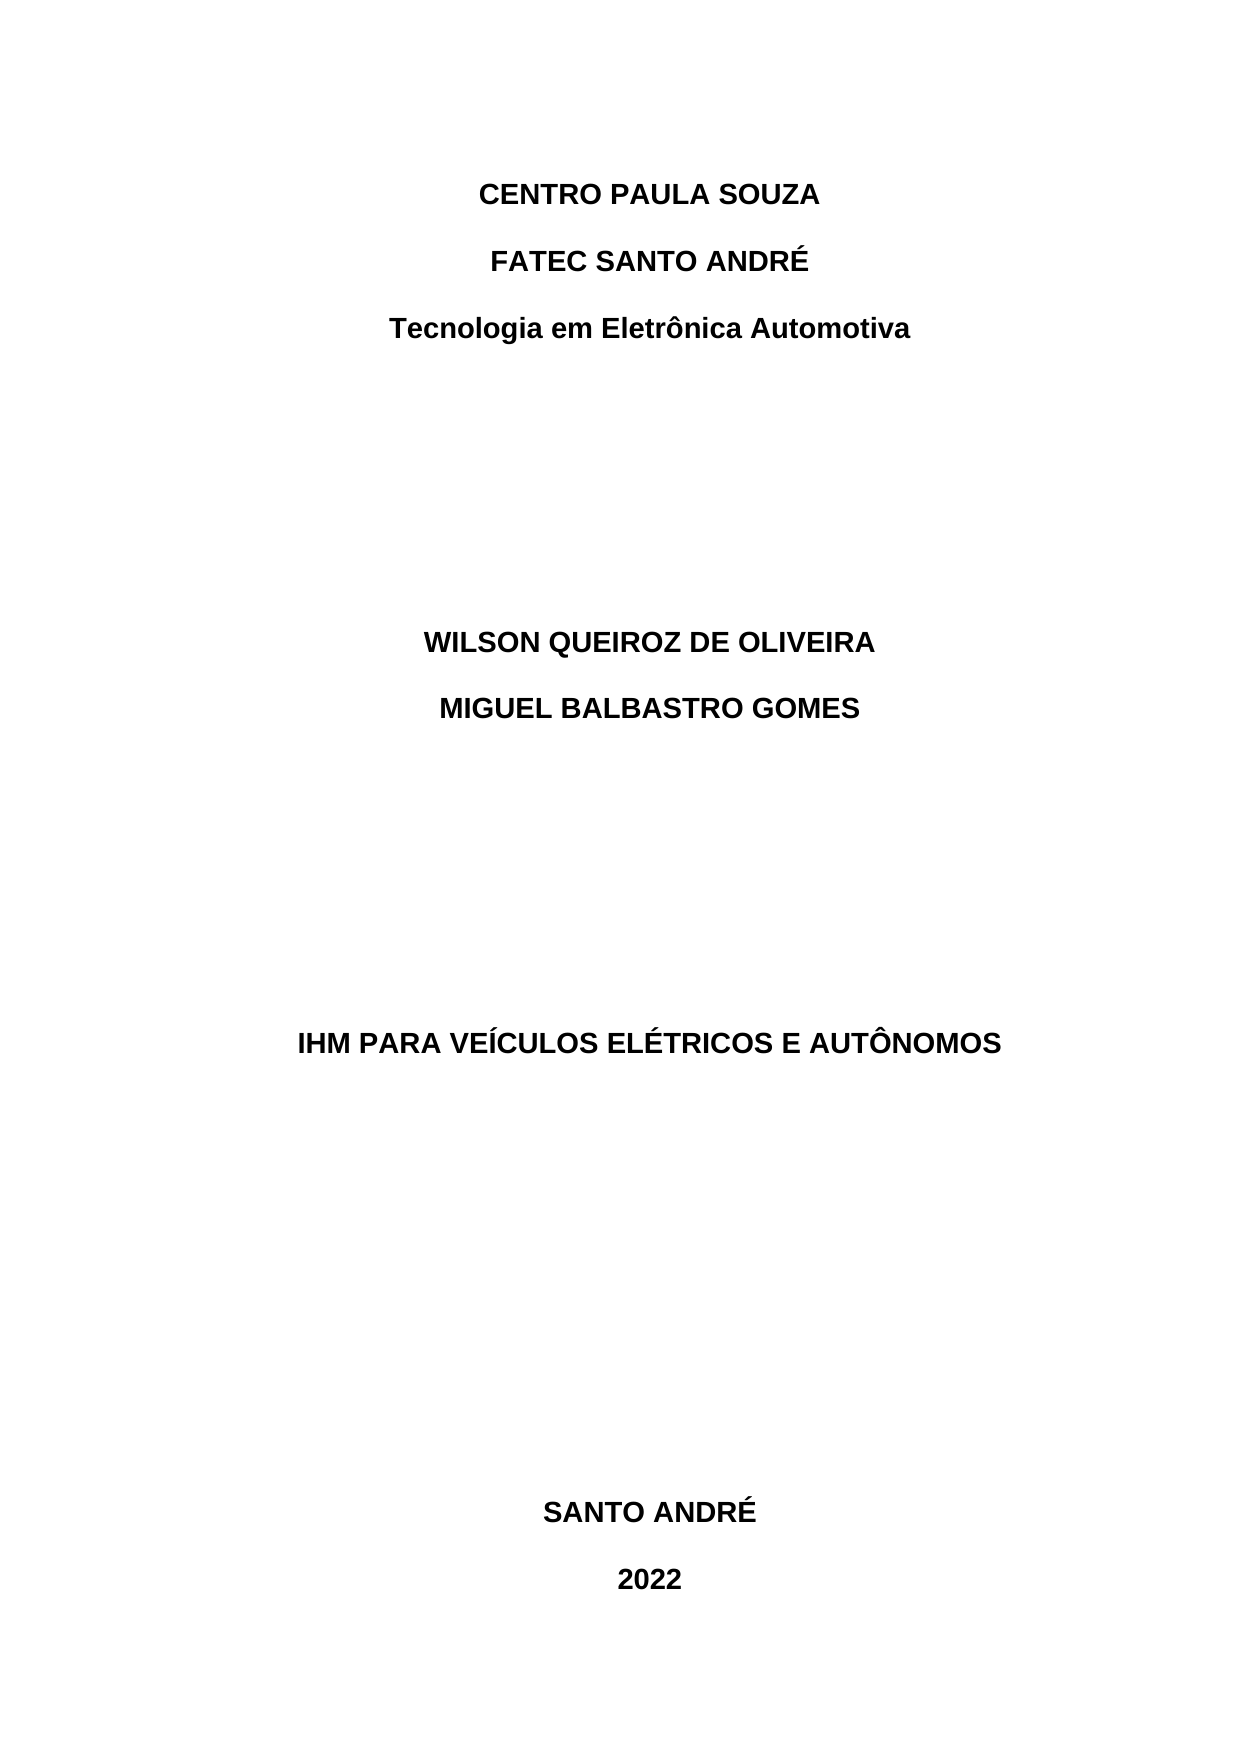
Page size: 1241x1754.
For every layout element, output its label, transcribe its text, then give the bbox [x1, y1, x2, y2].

text Tecnologia em Eletrônica Automotiva [177, 311, 1122, 345]
text 2022 [177, 1562, 1122, 1596]
text IHM PARA VEÍCULOS ELÉTRICOS E AUTÔNOMOS [177, 1026, 1122, 1060]
text FATEC SANTO ANDRÉ [177, 244, 1122, 278]
text SANTO ANDRÉ [177, 1495, 1122, 1529]
text WILSON QUEIROZ DE OLIVEIRA [177, 624, 1122, 658]
text MIGUEL BALBASTRO GOMES [177, 692, 1122, 725]
text CENTRO PAULA SOUZA [177, 177, 1122, 211]
